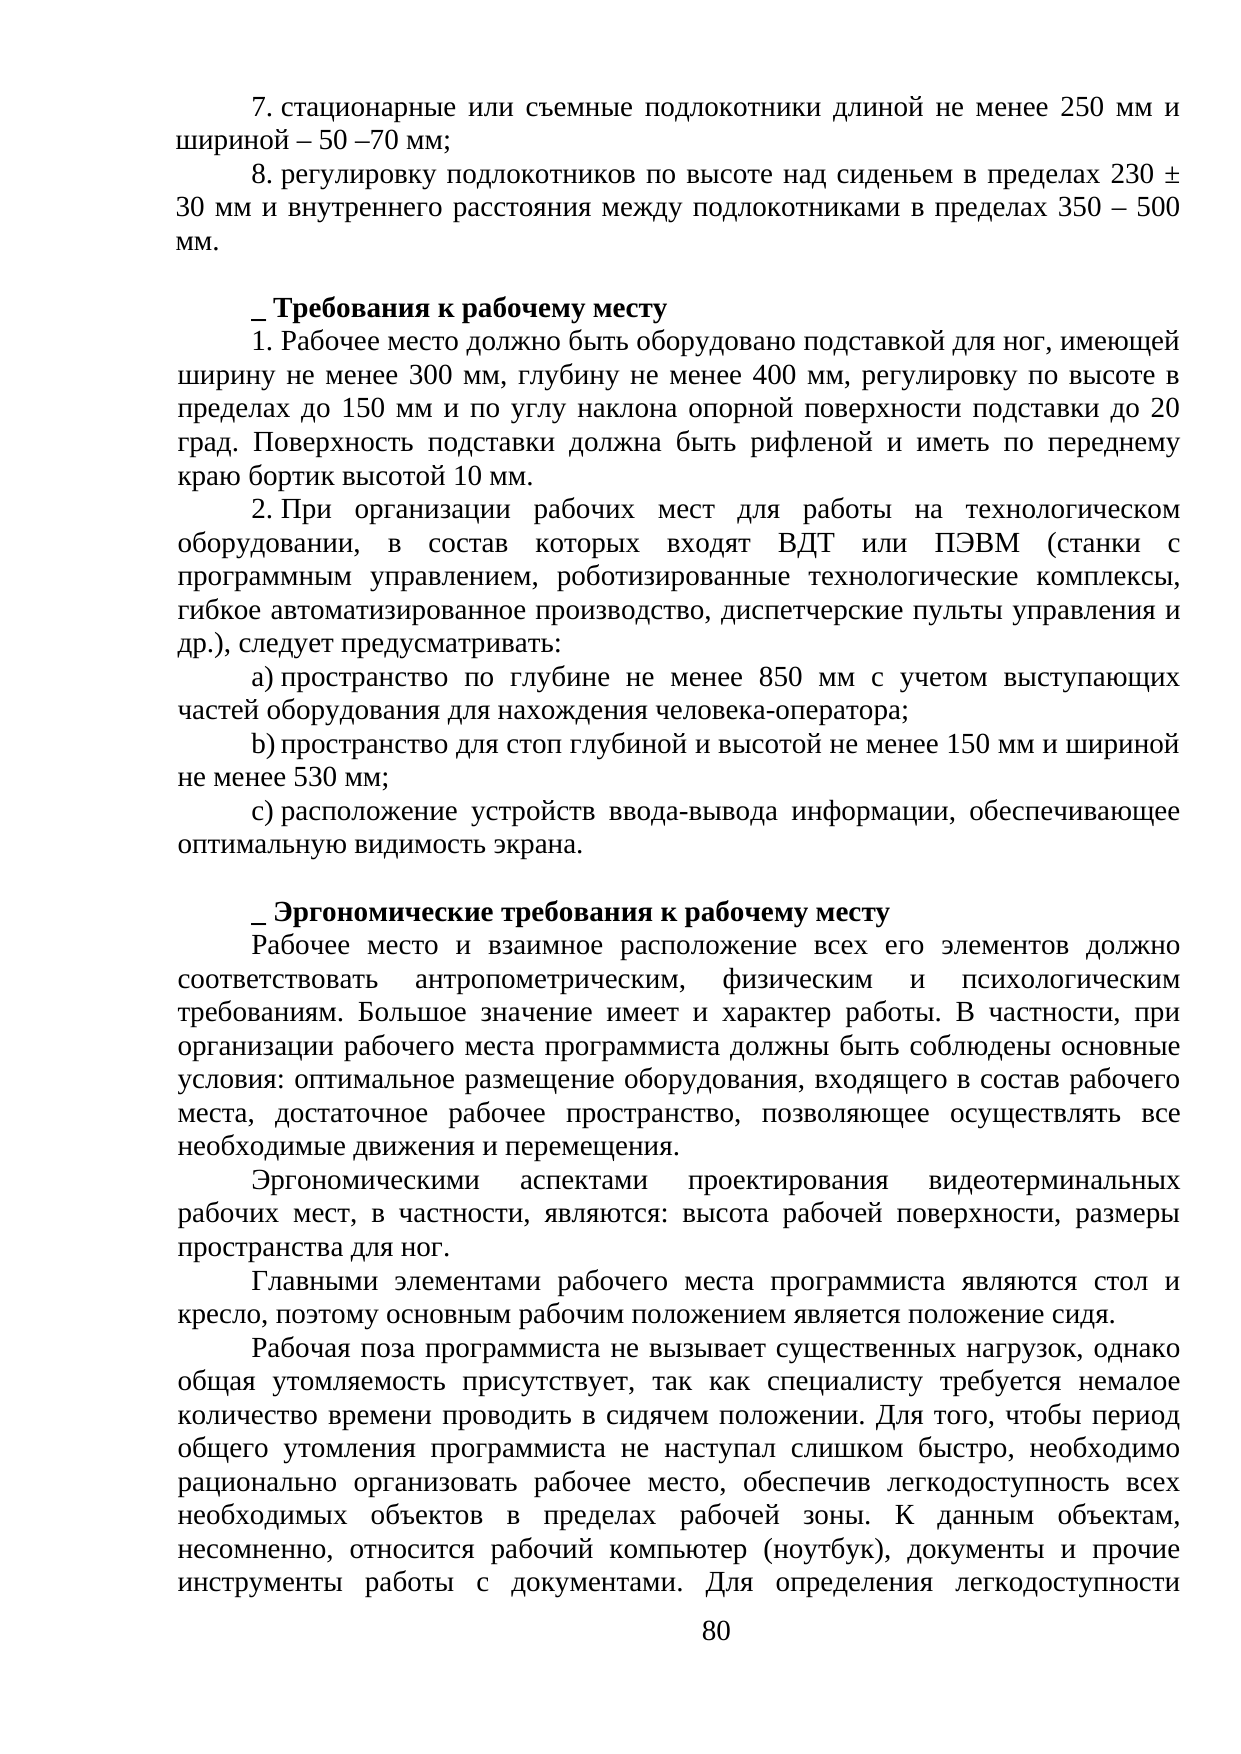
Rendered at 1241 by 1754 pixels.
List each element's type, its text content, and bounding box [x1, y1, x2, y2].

list При организации рабочих мест для работы на технологическом оборудовании, в состав которых входят ВДТ или ПЭВМ (станки с программным управлением, роботизированные технологические комплексы, гибкое автоматизированное производство, диспетчерские пульты управления и др.), следует предусматривать: [177, 491, 1181, 659]
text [177, 1330, 1181, 1598]
list стационарные или съемные подлокотники длиной не менее и шириной – 50 –70 мм; [175, 89, 1181, 156]
text Рабочее место и взаимное расположение всех его элементов должно соответствовать антропометрическим, физическим и психологическим требованиям. Большое значение имеет и характер работы. В частности, при организации рабочего места программиста должны быть соблюдены основные условия: оптимальное размещение оборудования, входящего в состав рабочего места, достаточное рабочее пространство, позволяющее осуществлять все необходимые движения и перемещения. [177, 927, 1181, 1162]
text Главными элементами рабочего места программиста являются стол и кресло, поэтому основным рабочим положением является положение сидя. [177, 1263, 1181, 1330]
text Эргономическими аспектами проектирования видеотерминальных рабочих мест, в частности, являются: высота рабочей поверхности, размеры пространства для ног. [177, 1162, 1181, 1263]
list пространство для стоп глубиной и высотой не менее и шириной не менее ; [177, 726, 1181, 793]
text _ Эргономические требования к рабочему месту [177, 894, 1181, 927]
list регулировку подлокотников по высоте над сиденьем в пределах 230 ± и внутреннего расстояния между подлокотниками в пределах 350 – . [175, 156, 1181, 256]
list расположение устройств ввода-вывода информации, обеспечивающее оптимальную видимость экрана. [177, 793, 1181, 860]
text _ Требования к рабочему месту [177, 290, 1181, 323]
list пространство по глубине не менее с учетом выступающих частей оборудования для нахождения человека-оператора; [177, 659, 1181, 726]
list Рабочее место должно быть оборудовано подставкой для ног, имеющей ширину не менее 300 мм, глубину не менее 400 мм, регулировку по высоте в пределах до 150 мм и по углу наклона опорной поверхности подставки до 20 град. Поверхность подставки должна быть рифленой и иметь по переднему краю бортик высотой 10 мм. [177, 323, 1181, 491]
